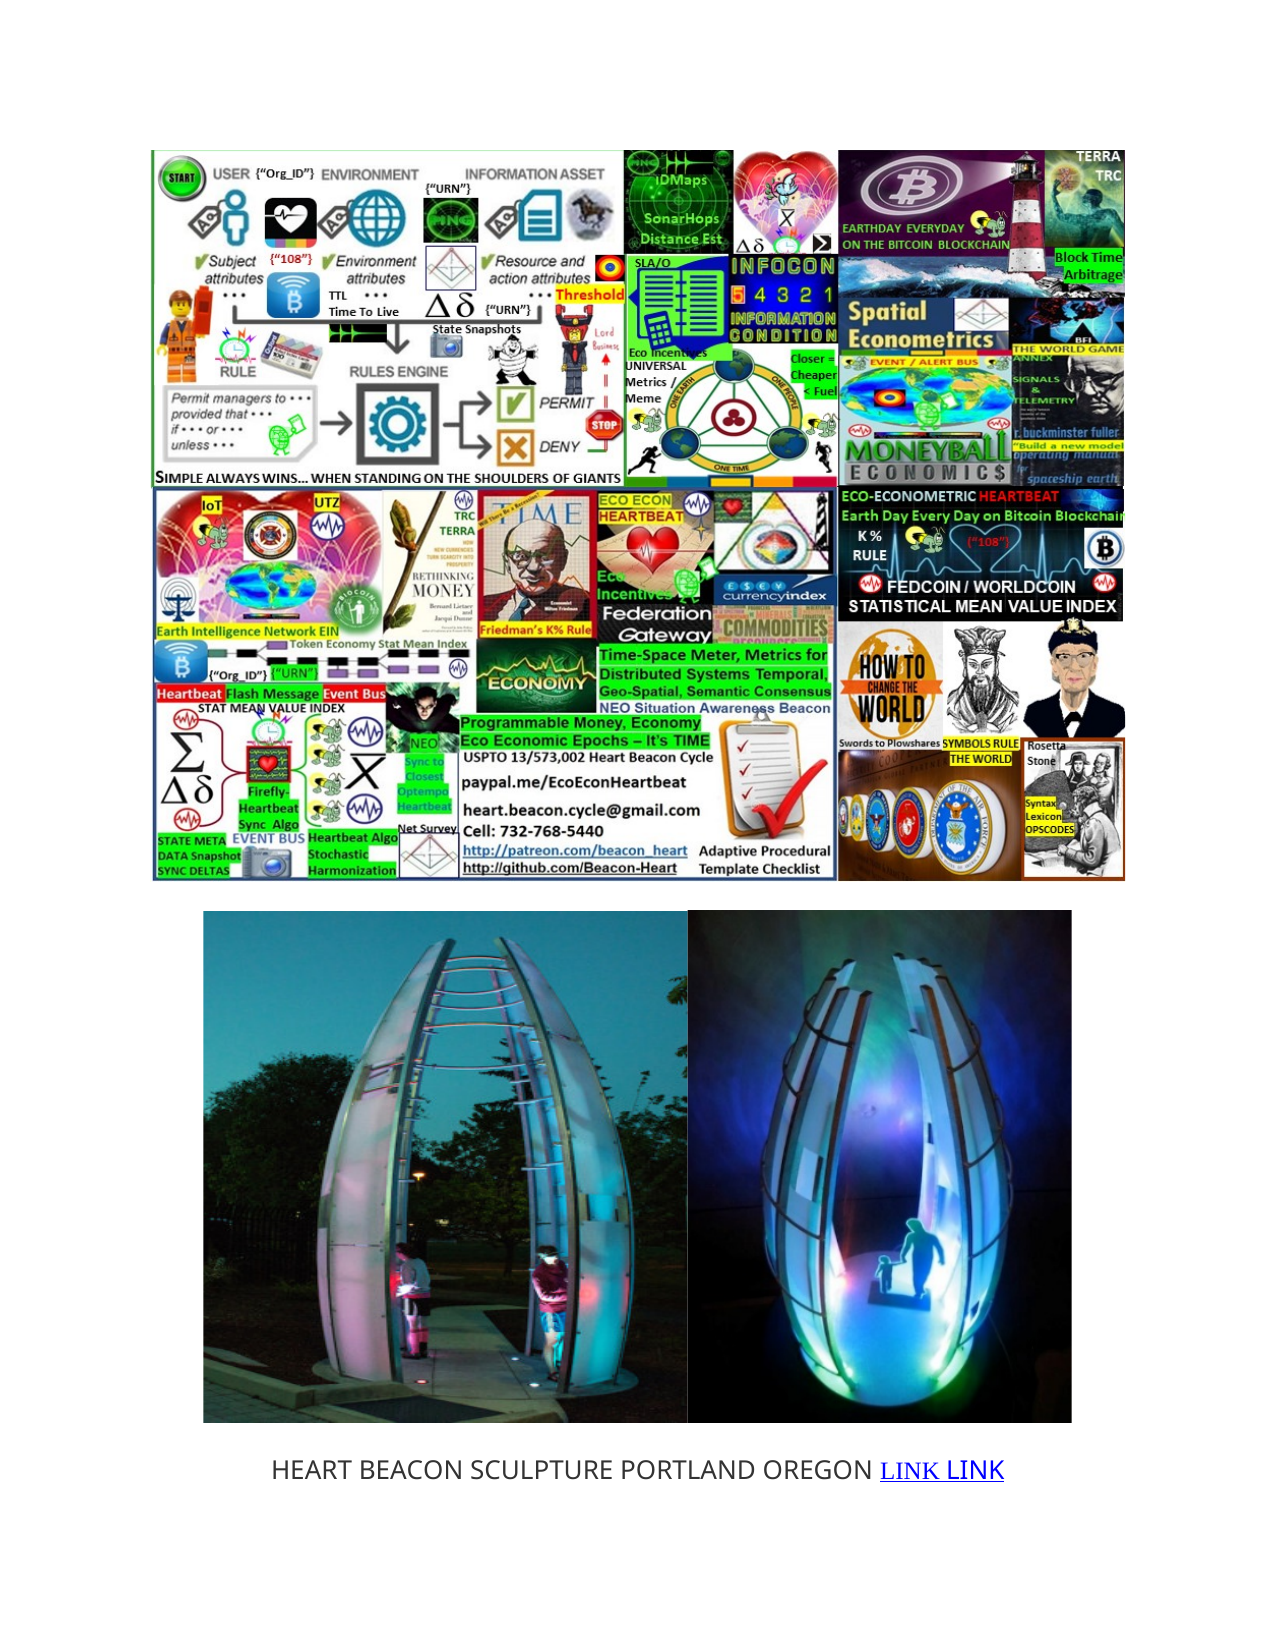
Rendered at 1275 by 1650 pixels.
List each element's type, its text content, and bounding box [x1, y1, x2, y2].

picture [203, 910, 1072, 1423]
text HEART BEACON SCULPTURE PORTLAND OREGON LINK LINK [150, 1452, 1125, 1487]
picture [150, 150, 1125, 882]
